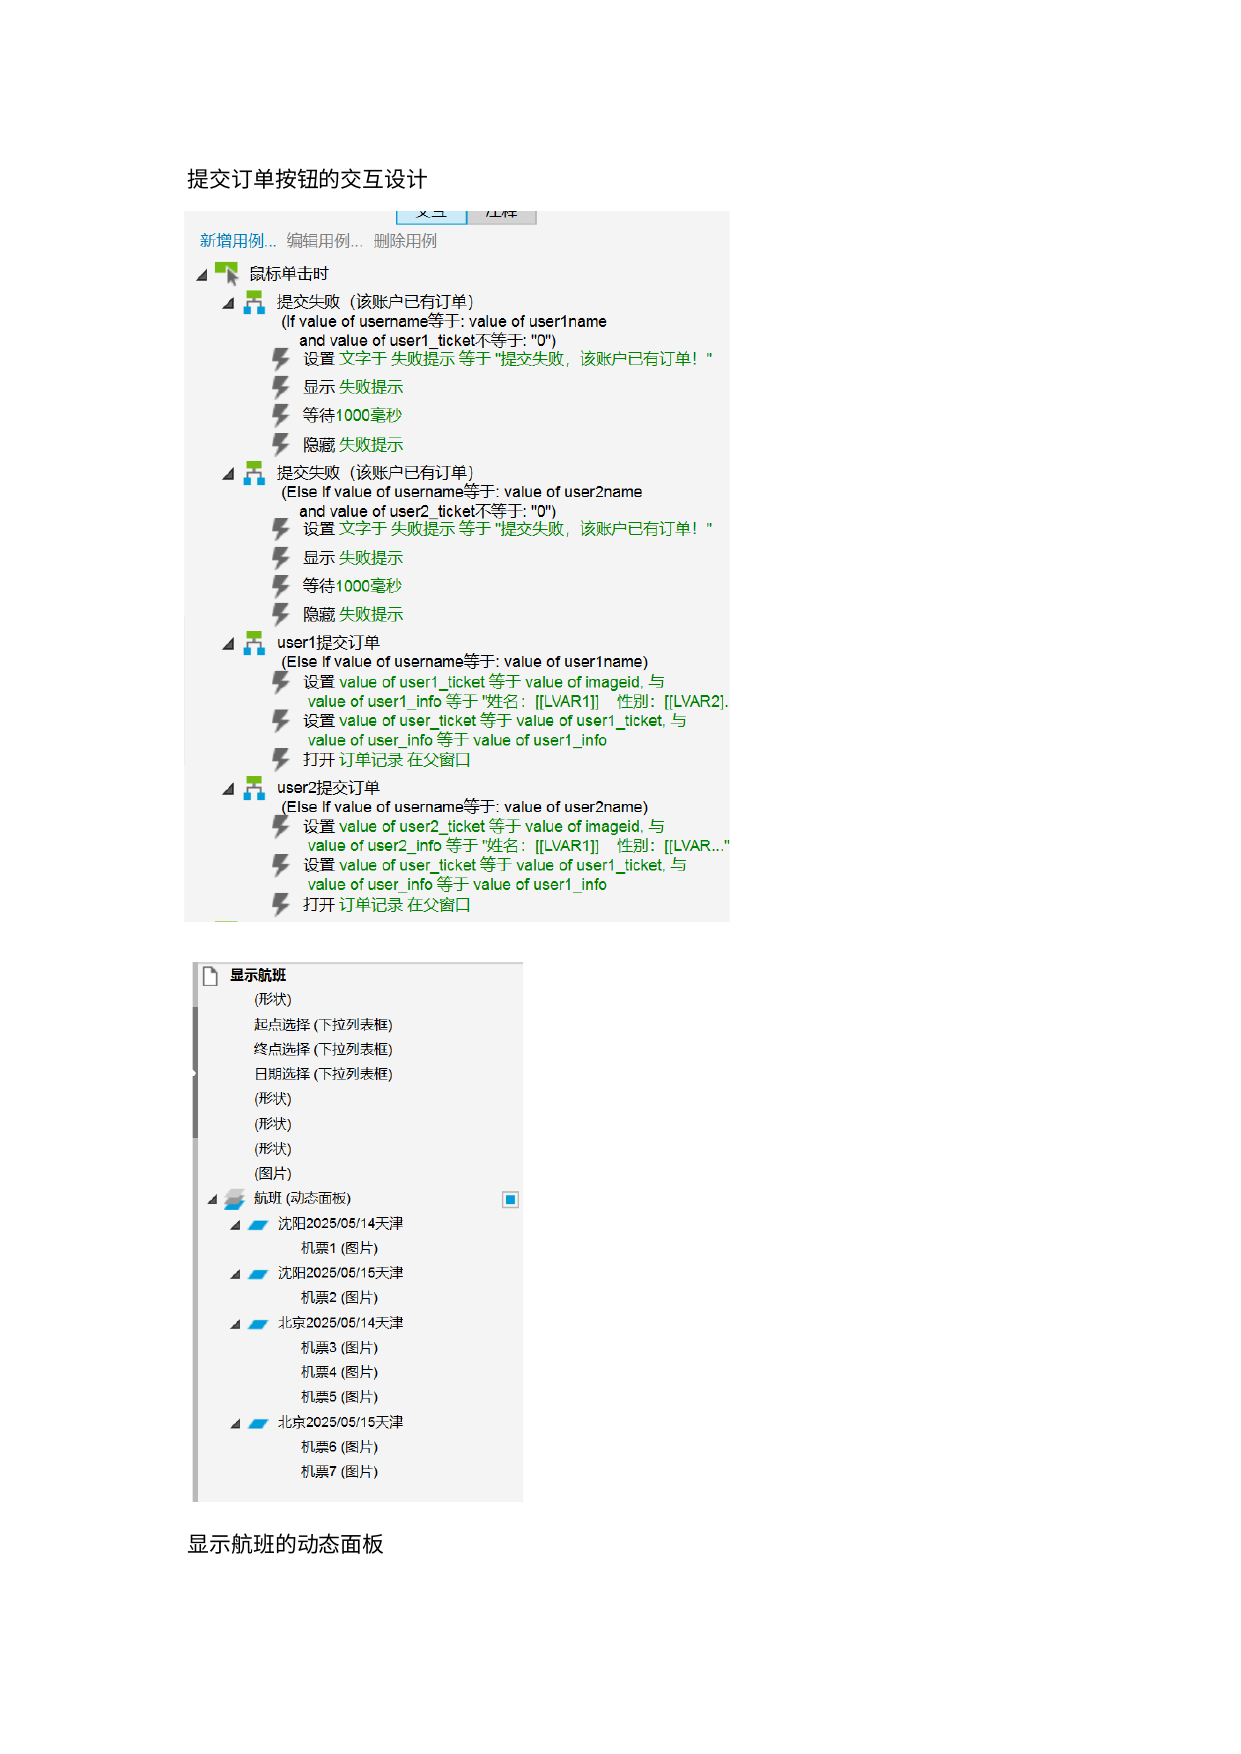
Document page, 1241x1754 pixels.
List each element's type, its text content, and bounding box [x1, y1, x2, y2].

picture [184, 211, 730, 922]
text 提交订单按钮的交互设计 [187, 162, 1053, 194]
picture [192, 962, 524, 1502]
